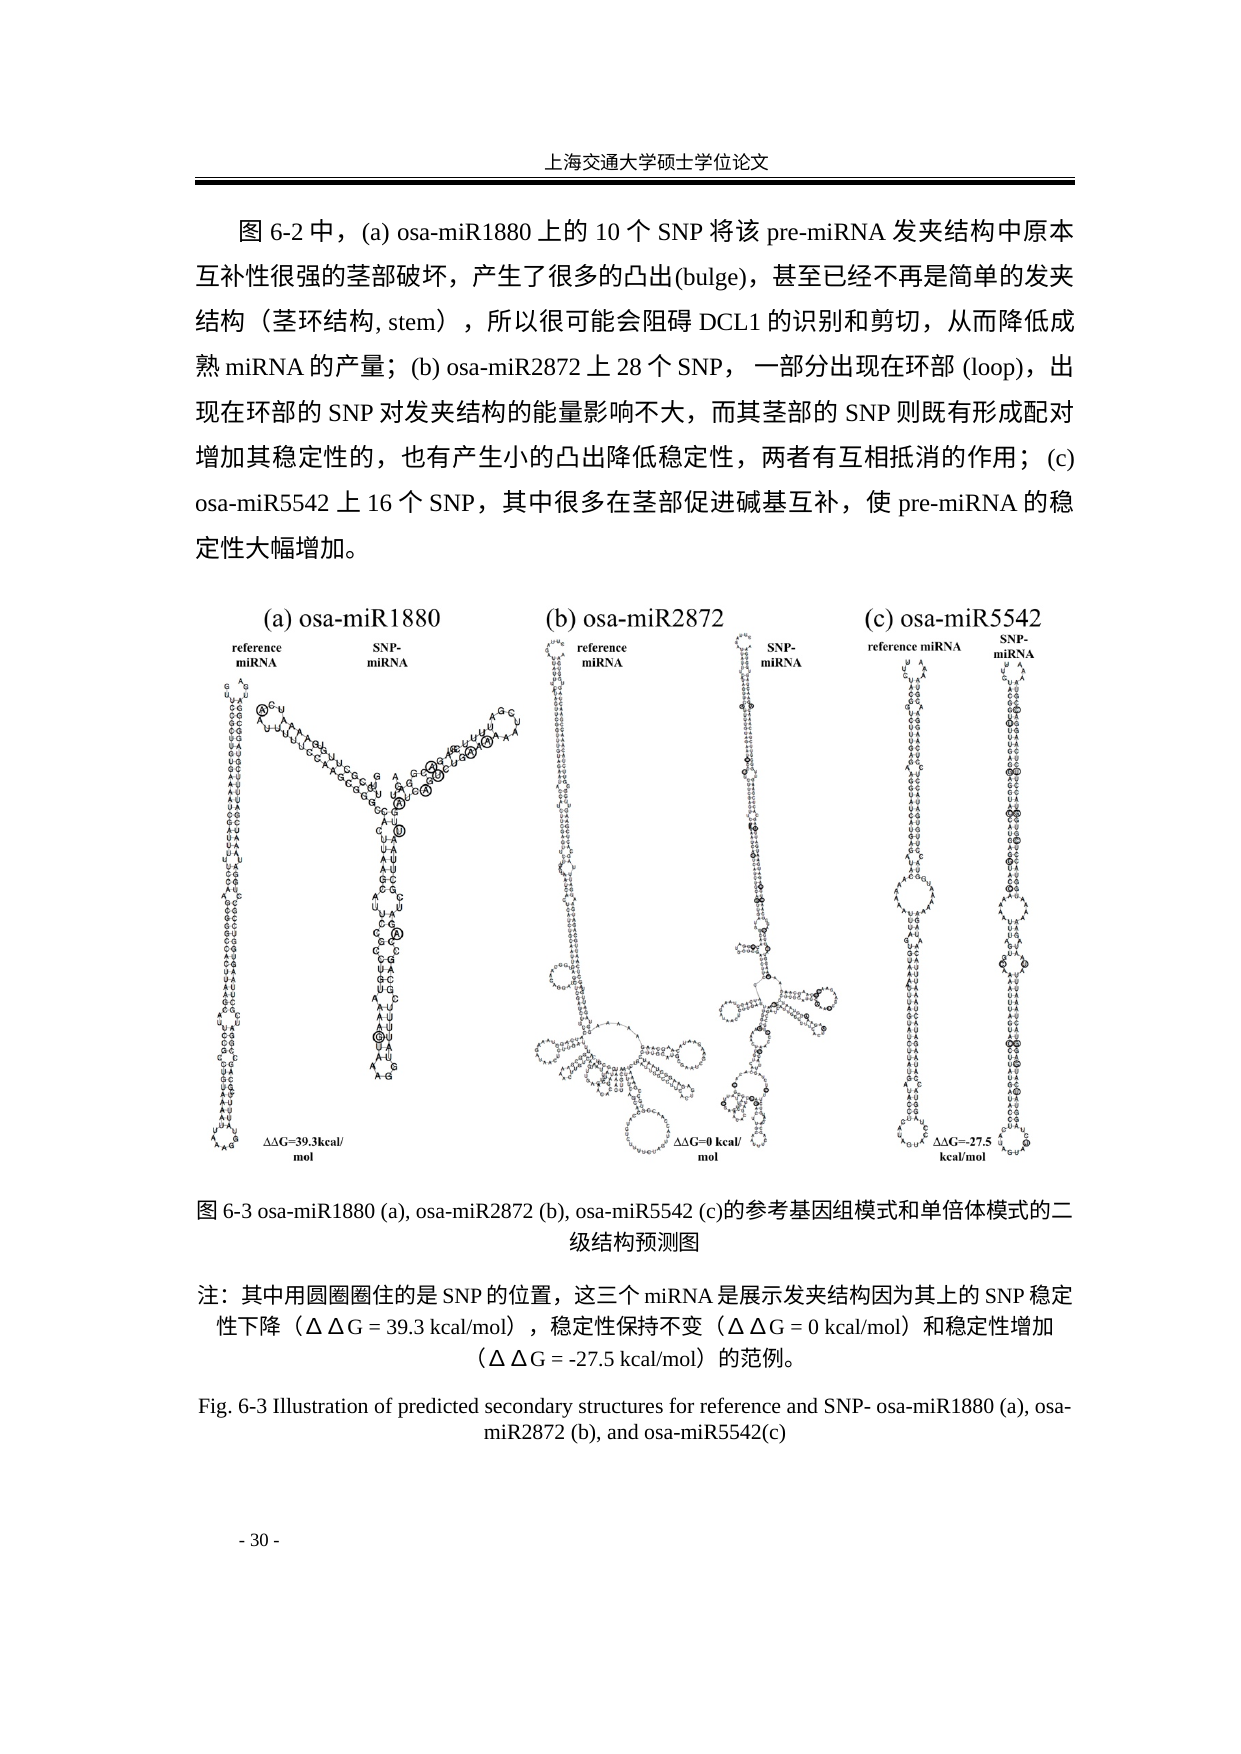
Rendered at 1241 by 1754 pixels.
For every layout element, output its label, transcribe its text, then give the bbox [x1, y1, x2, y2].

picture [196, 594, 1074, 1166]
text 图6-2中，(a) osa-miR1880上的10个SNP将该pre-miRNA发夹结构中原本互补性很强的茎部破坏，产生了很多的凸出(bulge)，甚至已经不再是简单的发夹结构（茎环结构, stem），所以很可能会阻碍DCL1的识别和剪切，从而降低成熟miRNA的产量；(b) osa-miR2872上28个SNP， 一部分出现在环部 (loop)，出现在环部的SNP对发夹结构的能量影响不大，而其茎部的SNP则既有形成配对增加其稳定性的，也有产生小的凸出降低稳定性，两者有互相抵消的作用；(c) osa-miR5542上16个SNP，其中很多在茎部促进碱基互补，使pre-miRNA的稳定性大幅增加。 [195, 211, 1075, 564]
text 注：其中用圆圈圈住的是SNP的位置，这三个miRNA是展示发夹结构因为其上的SNP稳定性下降（∆∆G = 39.3 kcal/mol），稳定性保持不变（∆∆G = 0 kcal/mol）和稳定性增加（∆∆G = -27.5 kcal/mol）的范例。 [195, 1278, 1075, 1373]
text 图6-3 osa-miR1880 (a), osa-miR2872 (b), osa-miR5542 (c)的参考基因组模式和单倍体模式的二级结构预测图 [195, 1193, 1075, 1257]
text Fig. 6-3 Illustration of predicted secondary structures for reference and SNP- osa-miR1880 (a), osa-miR2872 (b), and osa-miR5542(c) [195, 1393, 1075, 1444]
